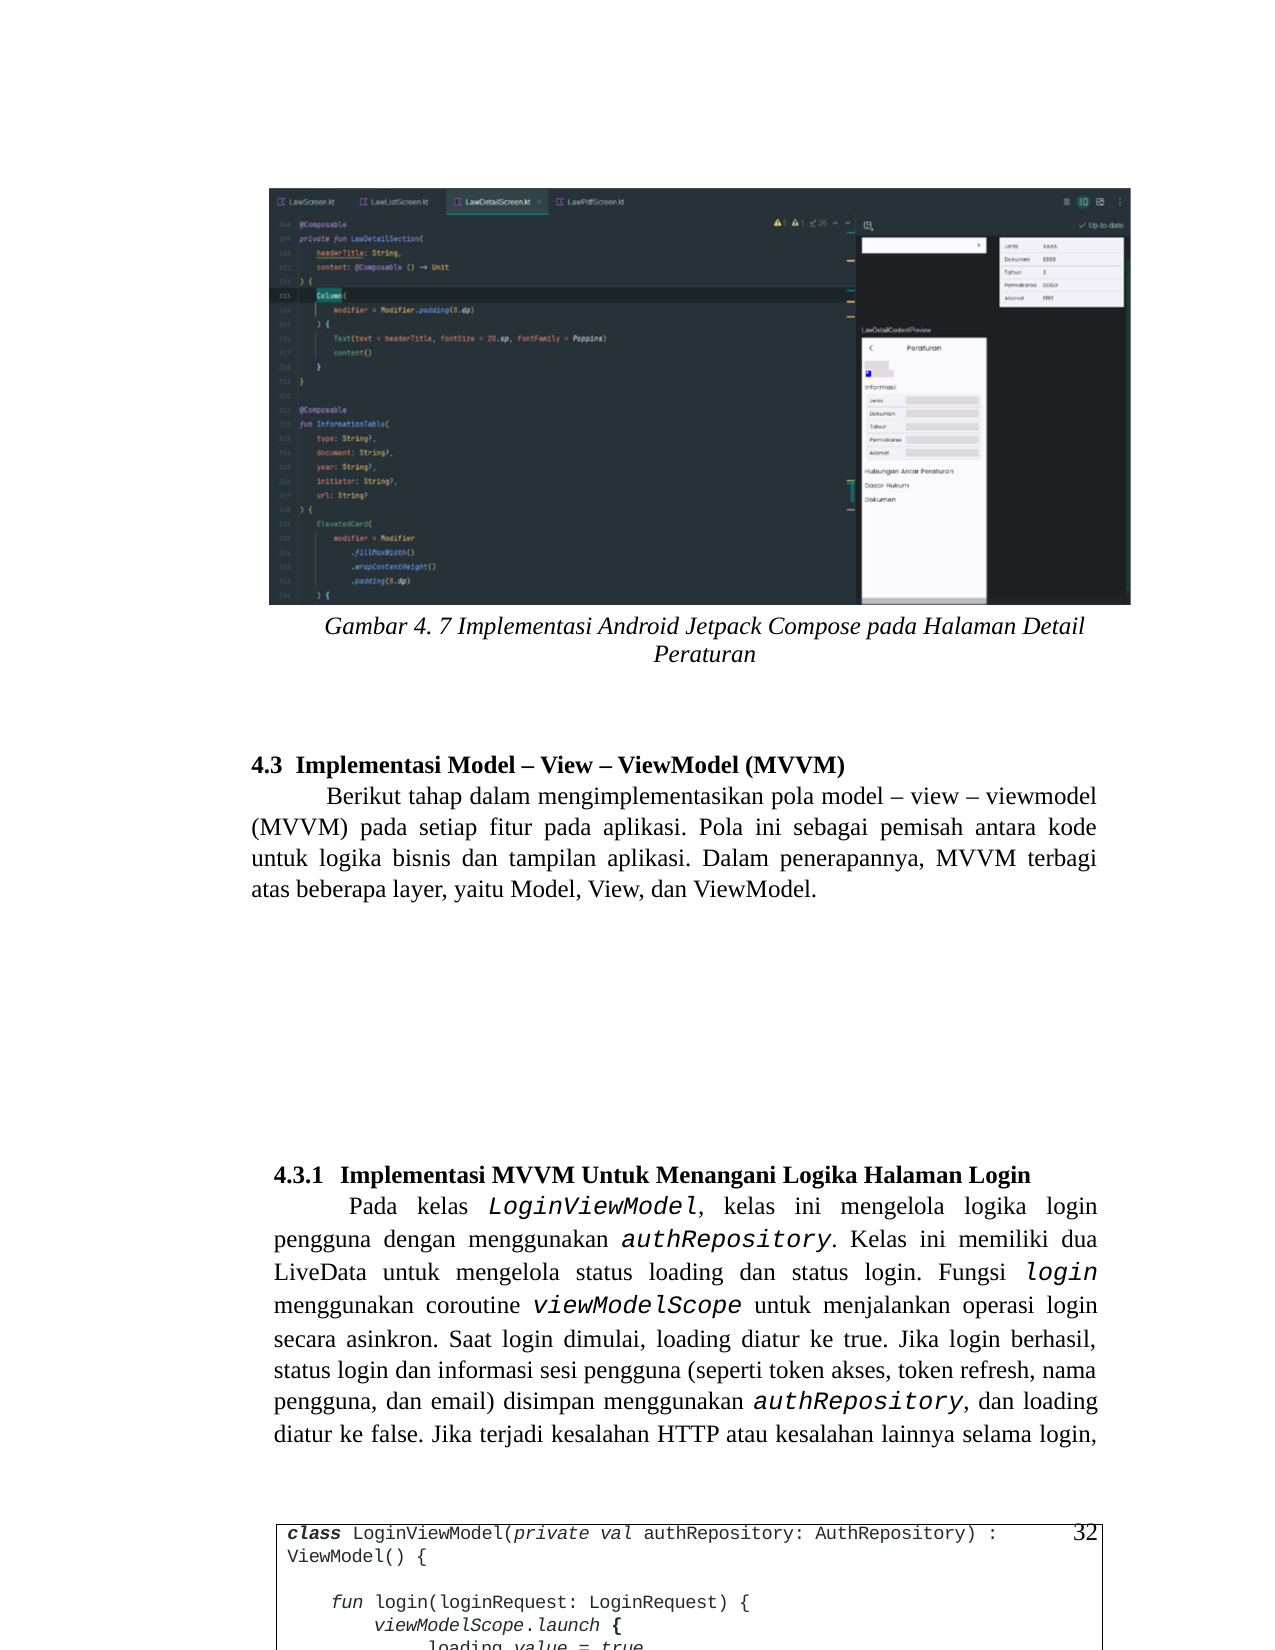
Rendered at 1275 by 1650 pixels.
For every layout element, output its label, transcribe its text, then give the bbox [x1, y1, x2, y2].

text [274, 1191, 1098, 1448]
text Berikut tahap dalam mengimplementasikan pola model – view – viewmodel (MVVM) pada setiap fitur pada aplikasi. Pola ini sebagai pemisah antara kode untuk logika bisnis dan tampilan aplikasi. Dalam penerapannya, MVVM terbagi atas beberapa layer, yaitu Model, View, dan ViewModel. [251, 781, 1098, 903]
list Implementasi MVVM Untuk Menangani Logika Halaman Login [274, 1160, 1098, 1189]
picture [269, 181, 1131, 612]
list Implementasi Model – View – ViewModel (MVVM) [251, 750, 1098, 778]
